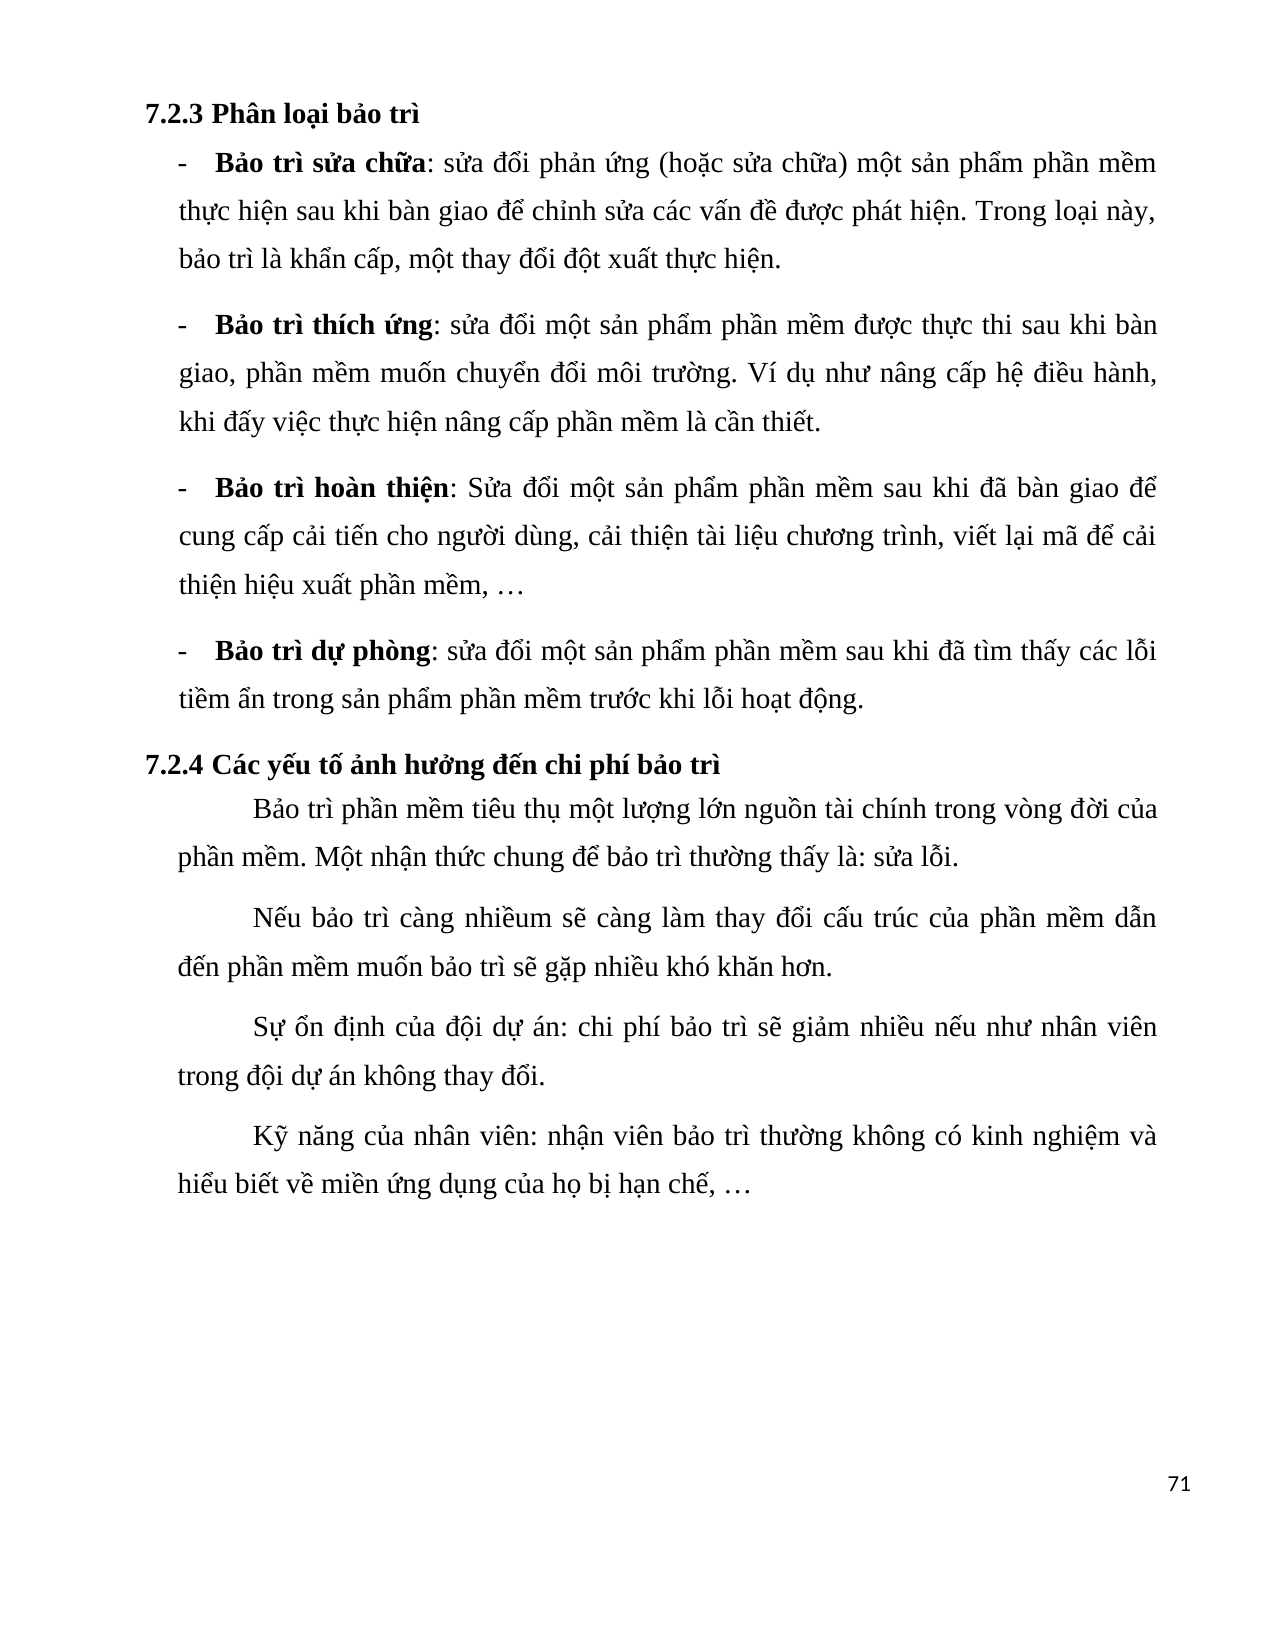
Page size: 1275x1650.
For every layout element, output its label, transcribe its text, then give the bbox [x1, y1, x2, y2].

subtitle 7.2.3 Phân loại bảo trì [145, 97, 1157, 130]
text Sự ổn định của đội dự án: chi phí bảo trì sẽ giảm nhiều nếu như nhân viên trong đội dự án không thay đổi. [177, 1009, 1158, 1091]
list Bảo trì dự phòng: sửa đổi một sản phẩm phần mềm sau khi đã tìm thấy các lỗi tiềm ẩn trong sản phẩm phần mềm trước khi lỗi hoạt động. [177, 633, 1158, 715]
list Bảo trì sửa chữa: sửa đổi phản ứng (hoặc sửa chữa) một sản phẩm phần mềm thực hiện sau khi bàn giao để chỉnh sửa các vấn đề được phát hiện. Trong loại này, bảo trì là khẩn cấp, một thay đổi đột xuất thực hiện. [177, 146, 1158, 275]
list Bảo trì thích ứng: sửa đổi một sản phẩm phần mềm được thực thi sau khi bàn giao, phần mềm muốn chuyển đổi môi trường. Ví dụ như nâng cấp hệ điều hành, khi đấy việc thực hiện nâng cấp phần mềm là cần thiết. [177, 307, 1158, 437]
text Kỹ năng của nhân viên: nhận viên bảo trì thường không có kinh nghiệm và hiểu biết về miền ứng dụng của họ bị hạn chế, … [177, 1118, 1158, 1200]
text Nếu bảo trì càng nhiềum sẽ càng làm thay đổi cấu trúc của phần mềm dẫn đến phần mềm muốn bảo trì sẽ gặp nhiều khó khăn hơn. [177, 900, 1158, 982]
subtitle 7.2.4 Các yếu tố ảnh hưởng đến chi phí bảo trì [145, 747, 1157, 781]
list Bảo trì hoàn thiện: Sửa đổi một sản phẩm phần mềm sau khi đã bàn giao để cung cấp cải tiến cho người dùng, cải thiện tài liệu chương trình, viết lại mã để cải thiện hiệu xuất phần mềm, … [177, 470, 1158, 600]
text Bảo trì phần mềm tiêu thụ một lượng lớn nguồn tài chính trong vòng đời của phần mềm. Một nhận thức chung để bảo trì thường thấy là: sửa lỗi. [177, 791, 1158, 873]
